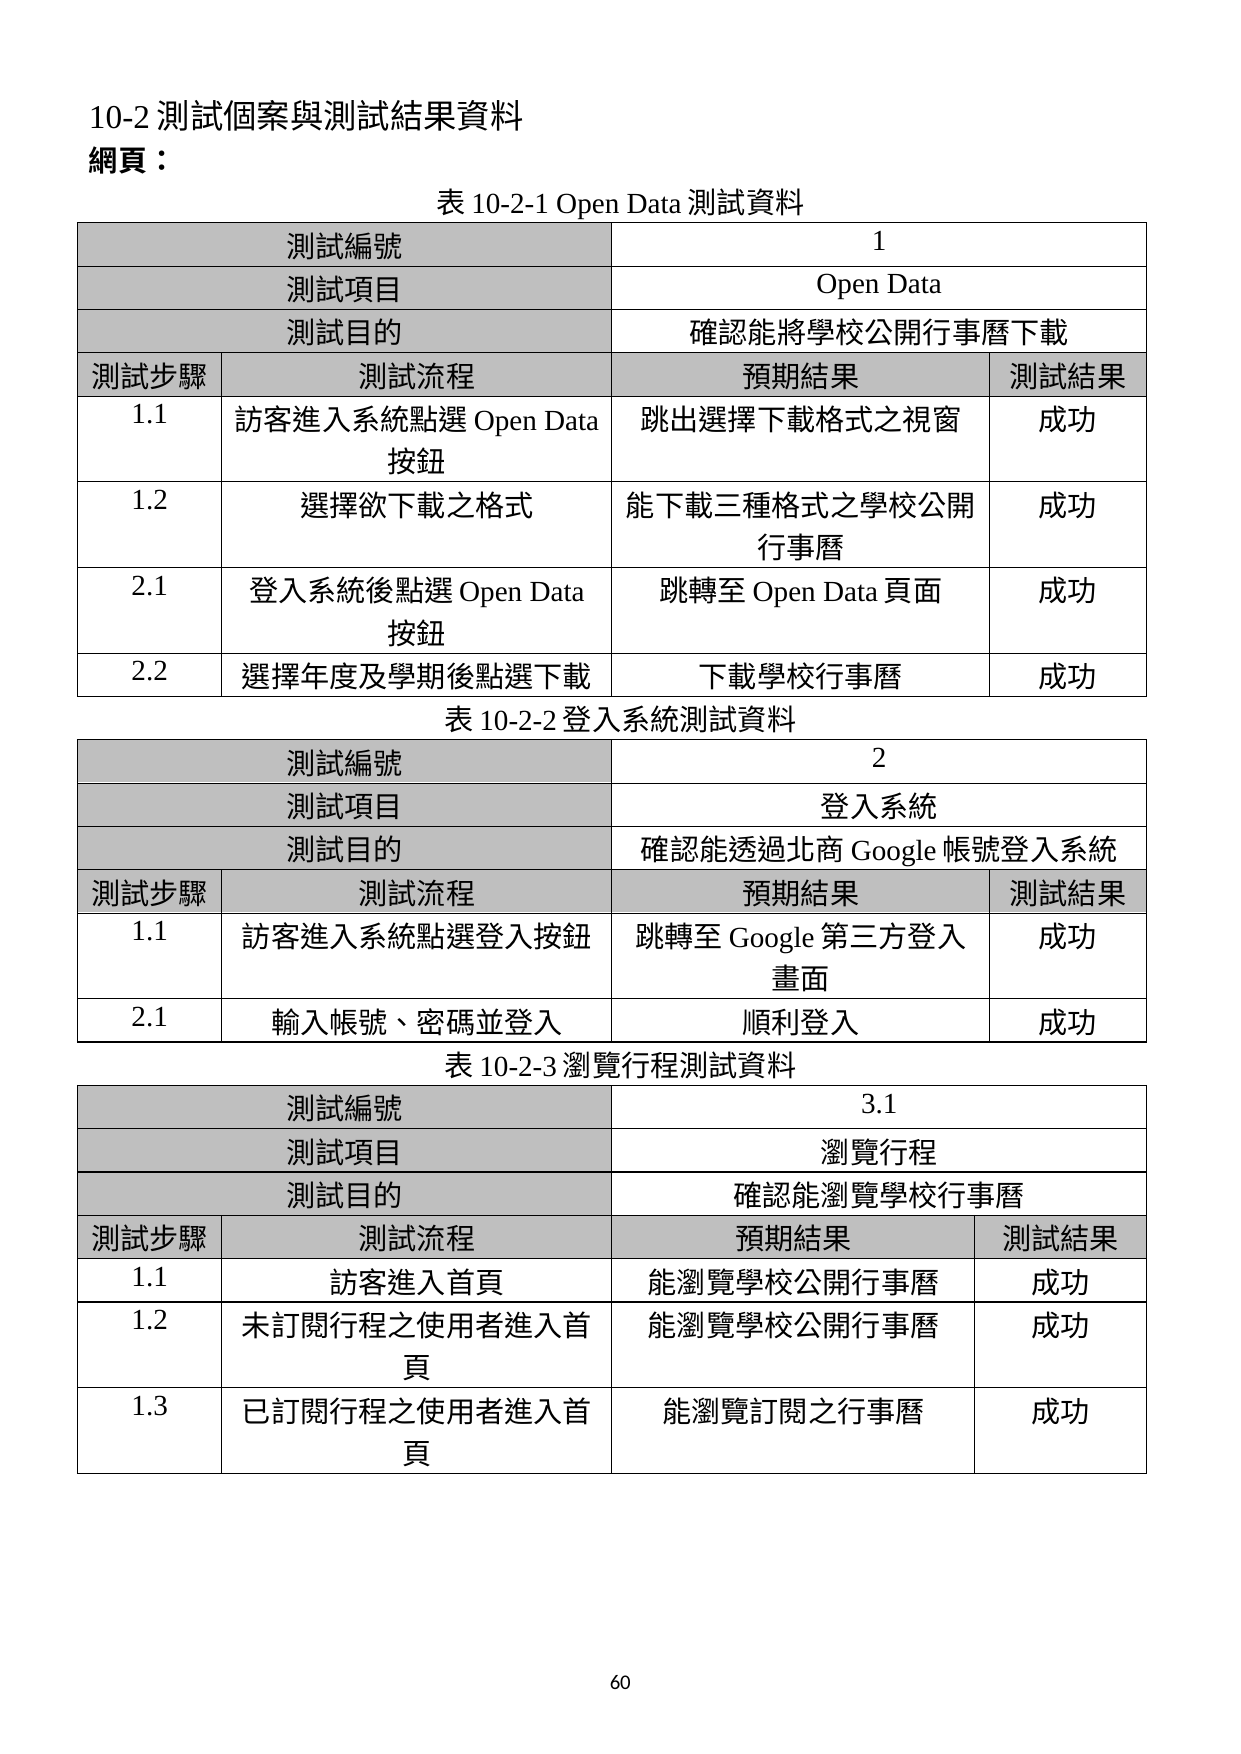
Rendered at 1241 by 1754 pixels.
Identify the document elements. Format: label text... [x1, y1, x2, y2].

table_cell 訪客進入系統點選登入按鈕 [222, 914, 611, 998]
table_cell 測試目的 [78, 1173, 611, 1215]
table_cell 測試結果 [990, 870, 1146, 912]
text 表10-2-2登入系統測試資料 [89, 697, 1152, 739]
table_header 3.1 [612, 1086, 1146, 1128]
table_cell 1.2 [78, 482, 221, 567]
table_cell 測試步驟 [78, 353, 221, 396]
table_cell 跳出選擇下載格式之視窗 [612, 397, 989, 481]
table_cell 1.1 [78, 397, 221, 481]
table_cell 成功 [990, 568, 1146, 652]
table_cell 輸入帳號、密碼並登入 [222, 999, 611, 1041]
table_cell 1.1 [78, 1259, 221, 1301]
table_cell 選擇年度及學期後點選下載 [222, 654, 611, 696]
table_cell 訪客進入系統點選Open Data按鈕 [222, 397, 611, 481]
table_cell 確認能瀏覽學校行事曆 [612, 1173, 1146, 1215]
table_cell 成功 [990, 914, 1146, 998]
table_cell 跳轉至Google第三方登入畫面 [612, 914, 989, 998]
table_cell 已訂閱行程之使用者進入首頁 [222, 1388, 611, 1473]
table_cell 測試流程 [222, 353, 611, 396]
table_cell 能瀏覽學校公開行事曆 [612, 1259, 974, 1301]
table_cell 測試目的 [78, 827, 611, 869]
table_cell 瀏覽行程 [612, 1129, 1146, 1171]
table_cell 下載學校行事曆 [612, 654, 989, 696]
table_cell 2.1 [78, 568, 221, 652]
table_cell 登入系統 [612, 784, 1146, 826]
table_cell 選擇欲下載之格式 [222, 482, 611, 567]
table_cell 測試結果 [990, 353, 1146, 396]
table_cell 預期結果 [612, 1216, 974, 1258]
table_cell 成功 [990, 999, 1146, 1041]
table_cell 1.2 [78, 1303, 221, 1387]
table_cell 能瀏覽學校公開行事曆 [612, 1303, 974, 1387]
table_cell Open Data [612, 267, 1146, 309]
table_cell 成功 [975, 1388, 1146, 1473]
table_cell 確認能將學校公開行事曆下載 [612, 310, 1146, 352]
table_header 2 [612, 740, 1146, 782]
table_cell 測試步驟 [78, 1216, 221, 1258]
table_cell 訪客進入首頁 [222, 1259, 611, 1301]
table_cell 預期結果 [612, 870, 989, 912]
table_cell 順利登入 [612, 999, 989, 1041]
table_cell 1.3 [78, 1388, 221, 1473]
table_header 測試編號 [78, 740, 611, 782]
table_cell 2.2 [78, 654, 221, 696]
table_cell 成功 [990, 397, 1146, 481]
table_cell 測試流程 [222, 1216, 611, 1258]
table_cell 確認能透過北商Google帳號登入系統 [612, 827, 1146, 869]
table_cell 未訂閱行程之使用者進入首頁 [222, 1303, 611, 1387]
table_cell 成功 [990, 654, 1146, 696]
table_cell 測試目的 [78, 310, 611, 352]
table_cell 測試流程 [222, 870, 611, 912]
text 表10-2-1 Open Data測試資料 [89, 180, 1152, 222]
table_cell 能下載三種格式之學校公開行事曆 [612, 482, 989, 567]
table_cell 測試結果 [975, 1216, 1146, 1258]
table_cell 成功 [975, 1259, 1146, 1301]
table_cell 能瀏覽訂閱之行事曆 [612, 1388, 974, 1473]
table_header 測試編號 [78, 223, 611, 266]
table_cell 2.1 [78, 999, 221, 1041]
table_cell 1.1 [78, 914, 221, 998]
table_cell 成功 [975, 1303, 1146, 1387]
table_header 測試編號 [78, 1086, 611, 1128]
table_header 1 [612, 223, 1146, 266]
text 表10-2-3瀏覽行程測試資料 [89, 1042, 1152, 1085]
table_cell 登入系統後點選Open Data按鈕 [222, 568, 611, 652]
table_cell 跳轉至Open Data頁面 [612, 568, 989, 652]
table_cell 預期結果 [612, 353, 989, 396]
text 10-2測試個案與測試結果資料 [89, 89, 1152, 138]
table_cell 測試步驟 [78, 870, 221, 912]
table_cell 測試項目 [78, 1129, 611, 1171]
table_cell 測試項目 [78, 784, 611, 826]
table_cell 測試項目 [78, 267, 611, 309]
table_cell 成功 [990, 482, 1146, 567]
text 網頁： [89, 138, 1152, 180]
